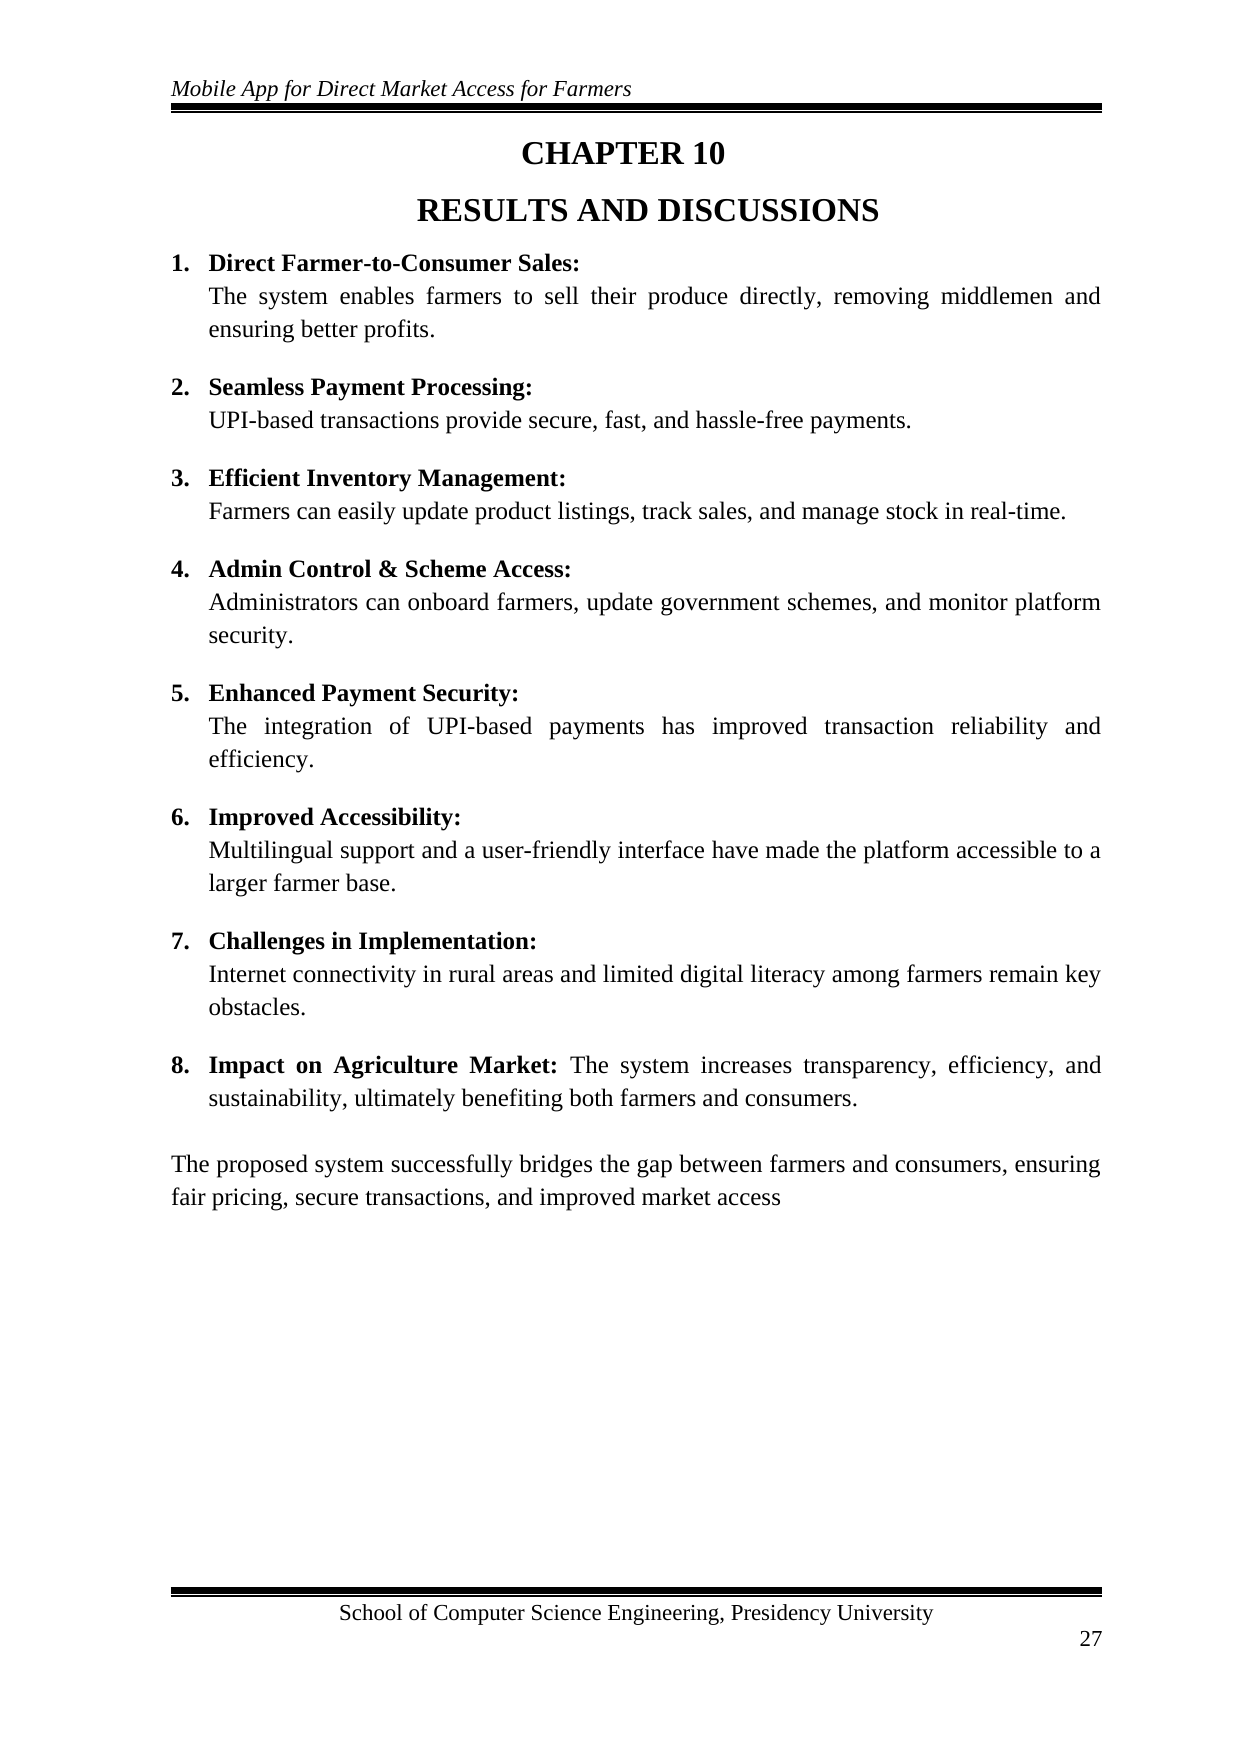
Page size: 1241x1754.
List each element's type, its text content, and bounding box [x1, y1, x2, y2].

list Admin Control & Scheme Access: [171, 554, 1102, 583]
list Seamless Payment Processing: [171, 372, 1102, 401]
list Direct Farmer-to-Consumer Sales: [171, 248, 1102, 277]
text The proposed system successfully bridges the gap between farmers and consumers, ensuring fair pricing, secure transactions, and improved market access [171, 1149, 1102, 1211]
text Internet connectivity in rural areas and limited digital literacy among farmers remain key obstacles. [208, 959, 1102, 1021]
text Administrators can onboard farmers, update government schemes, and monitor platform security. [208, 587, 1102, 649]
text The system enables farmers to sell their produce directly, removing middlemen and ensuring better profits. [208, 281, 1102, 343]
list Impact on Agriculture Market: The system increases transparency, efficiency, and sustainability, ultimately benefiting both farmers and consumers. [171, 1050, 1102, 1112]
list RESULTS AND DISCUSSIONS [208, 190, 1102, 229]
text The integration of UPI-based payments has improved transaction reliability and efficiency. [208, 711, 1102, 773]
text CHAPTER 10 [171, 133, 1102, 171]
list Enhanced Payment Security: [171, 678, 1102, 707]
list Challenges in Implementation: [171, 926, 1102, 955]
list Improved Accessibility: [171, 802, 1102, 831]
text Multilingual support and a user-friendly interface have made the platform accessible to a larger farmer base. [208, 835, 1102, 897]
list Efficient Inventory Management: [171, 463, 1102, 492]
text UPI-based transactions provide secure, fast, and hassle-free payments. [171, 405, 1102, 434]
text Farmers can easily update product listings, track sales, and manage stock in real-time. [171, 496, 1102, 525]
